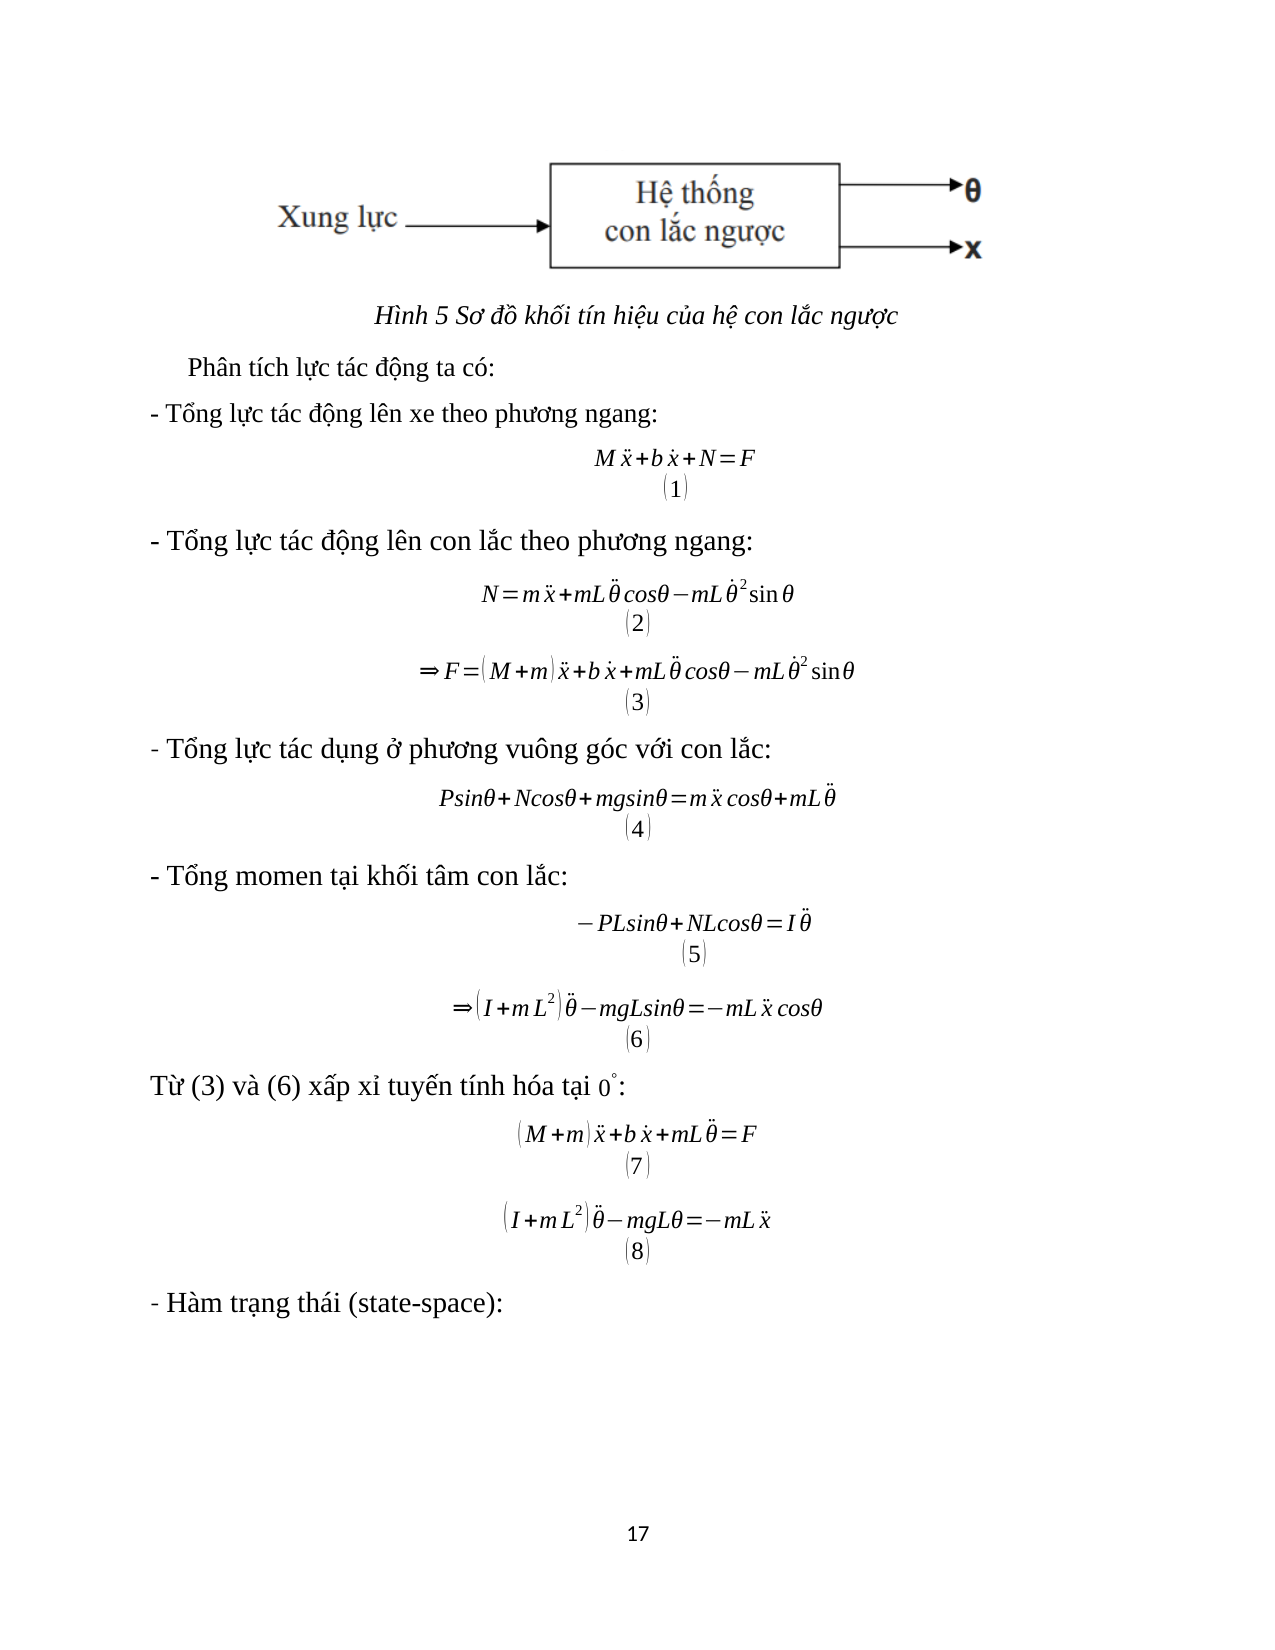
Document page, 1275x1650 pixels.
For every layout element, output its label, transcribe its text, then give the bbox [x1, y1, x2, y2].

text - Tổng lực tác động lên con lắc theo phương ngang: [150, 523, 1125, 556]
text Hình 5 Sơ đồ khối tín hiệu của hệ con lắc ngược [150, 299, 1125, 330]
picture [270, 150, 1005, 285]
list Tổng lực tác dụng ở phương vuông góc với con lắc: [150, 731, 1125, 766]
list Hàm trạng thái (state-space): [150, 1285, 1125, 1320]
text Phân tích lực tác động ta có: [150, 351, 1125, 382]
text - Tổng momen tại khối tâm con lắc: [150, 858, 1125, 891]
text Từ (3) và (6) xấp xỉ tuyến tính hóa tại : [150, 1068, 1125, 1102]
text - Tổng lực tác động lên xe theo phương ngang: [150, 398, 1125, 429]
